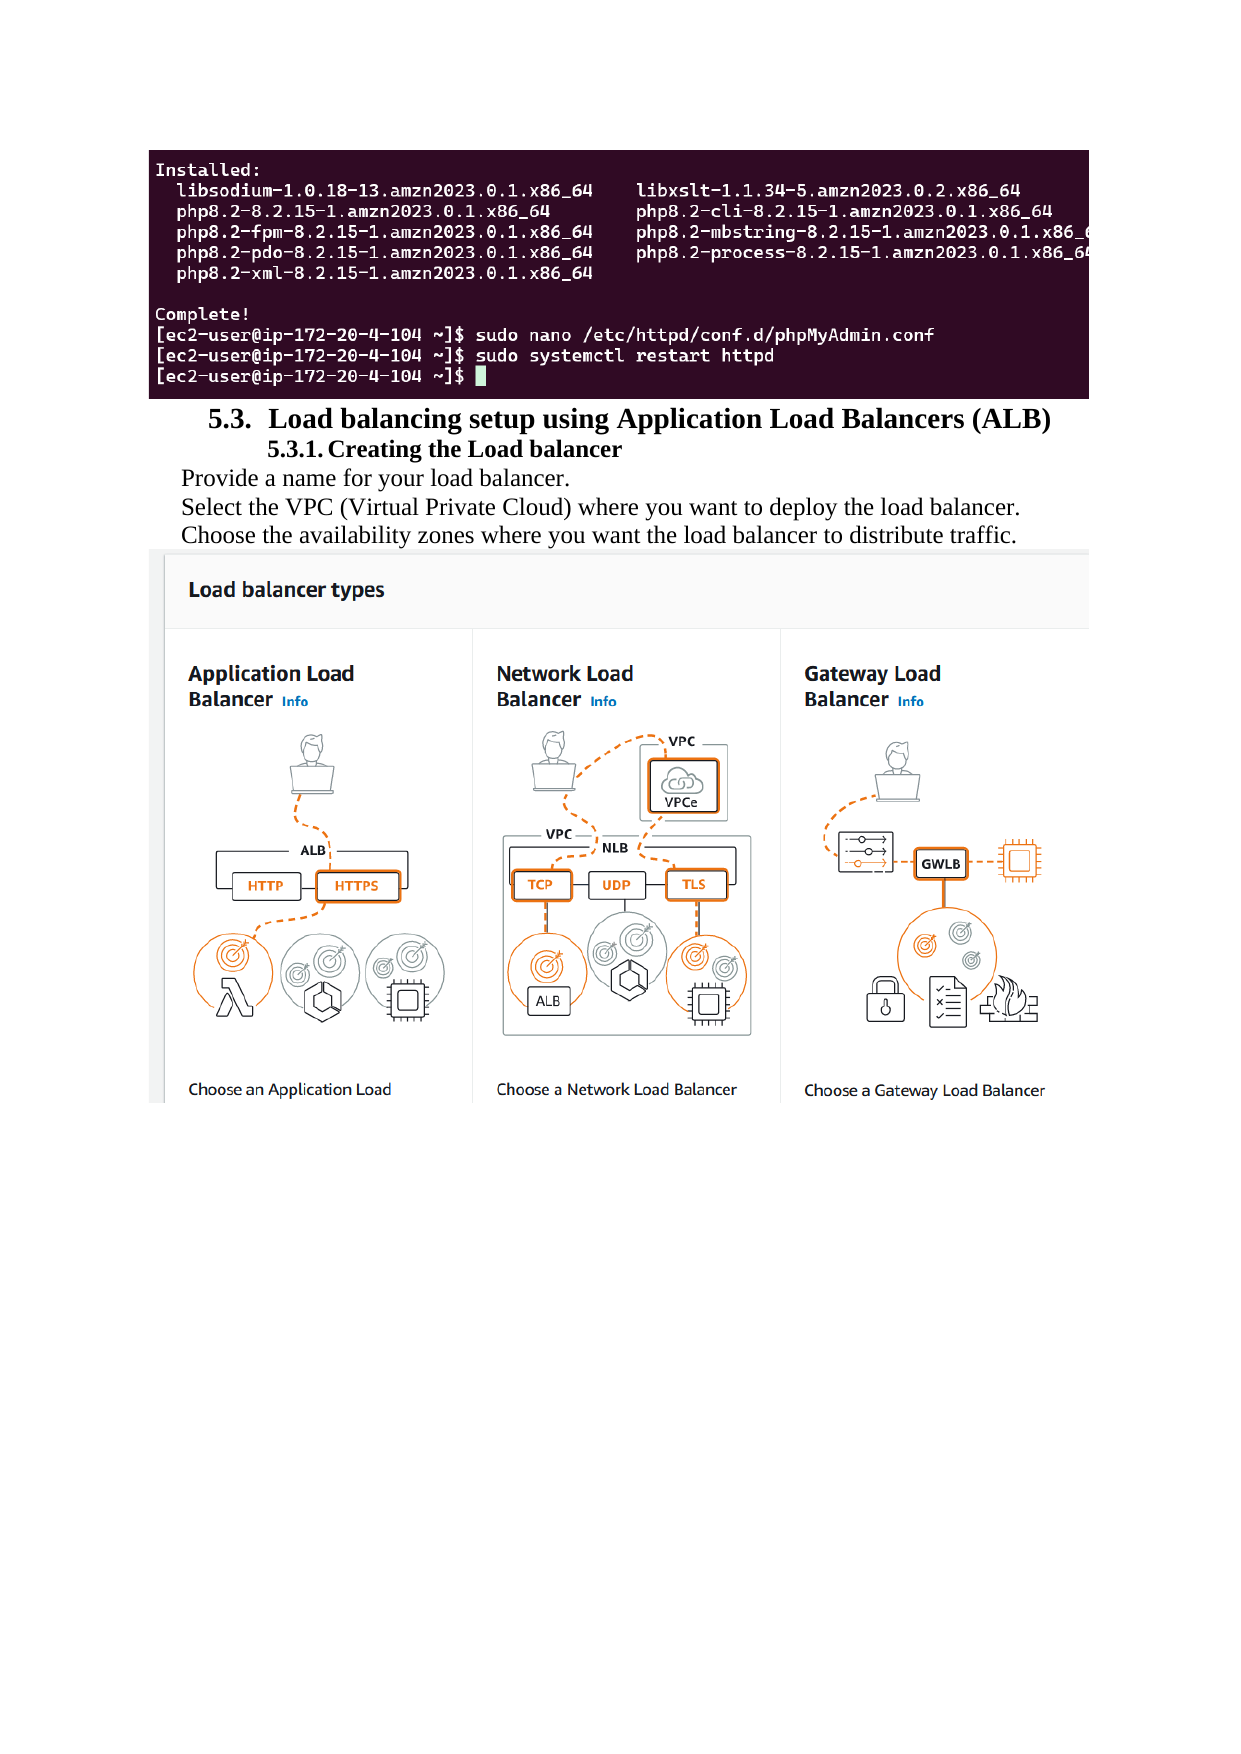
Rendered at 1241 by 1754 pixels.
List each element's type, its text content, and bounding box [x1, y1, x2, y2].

text  Choose the availability zones where you want the load balancer to distribute traffic. [149, 521, 1090, 549]
picture [148, 150, 1089, 399]
list Load balancing setup using Application Load Balancers (ALB) [208, 401, 1090, 434]
picture [148, 549, 1089, 1103]
list Creating the Load balancer [267, 434, 1090, 463]
text  Provide a name for your load balancer. [149, 463, 1090, 492]
text  Select the VPC (Virtual Private Cloud) where you want to deploy the load balancer. [149, 492, 1090, 521]
